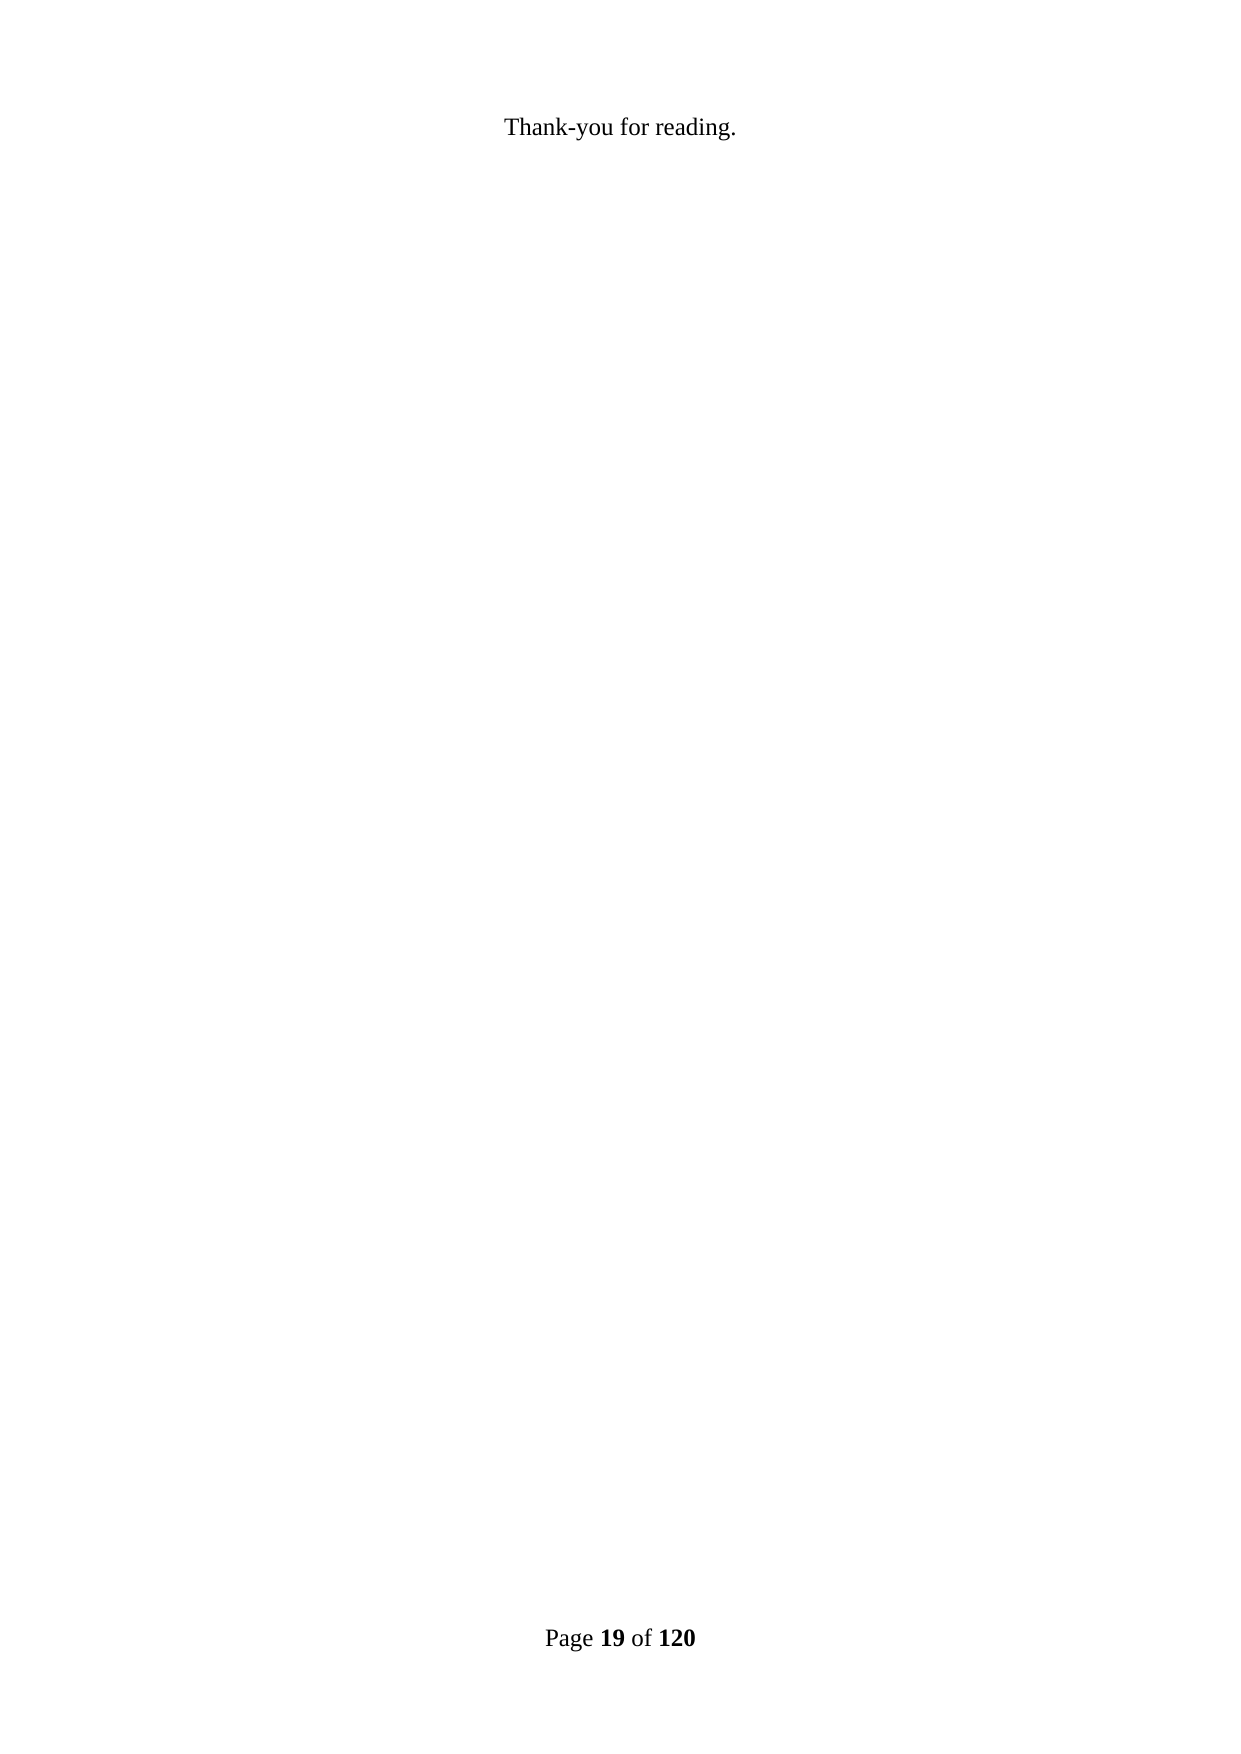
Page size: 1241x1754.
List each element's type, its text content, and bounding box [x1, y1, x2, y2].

text Thank-you for reading. [150, 112, 1090, 141]
